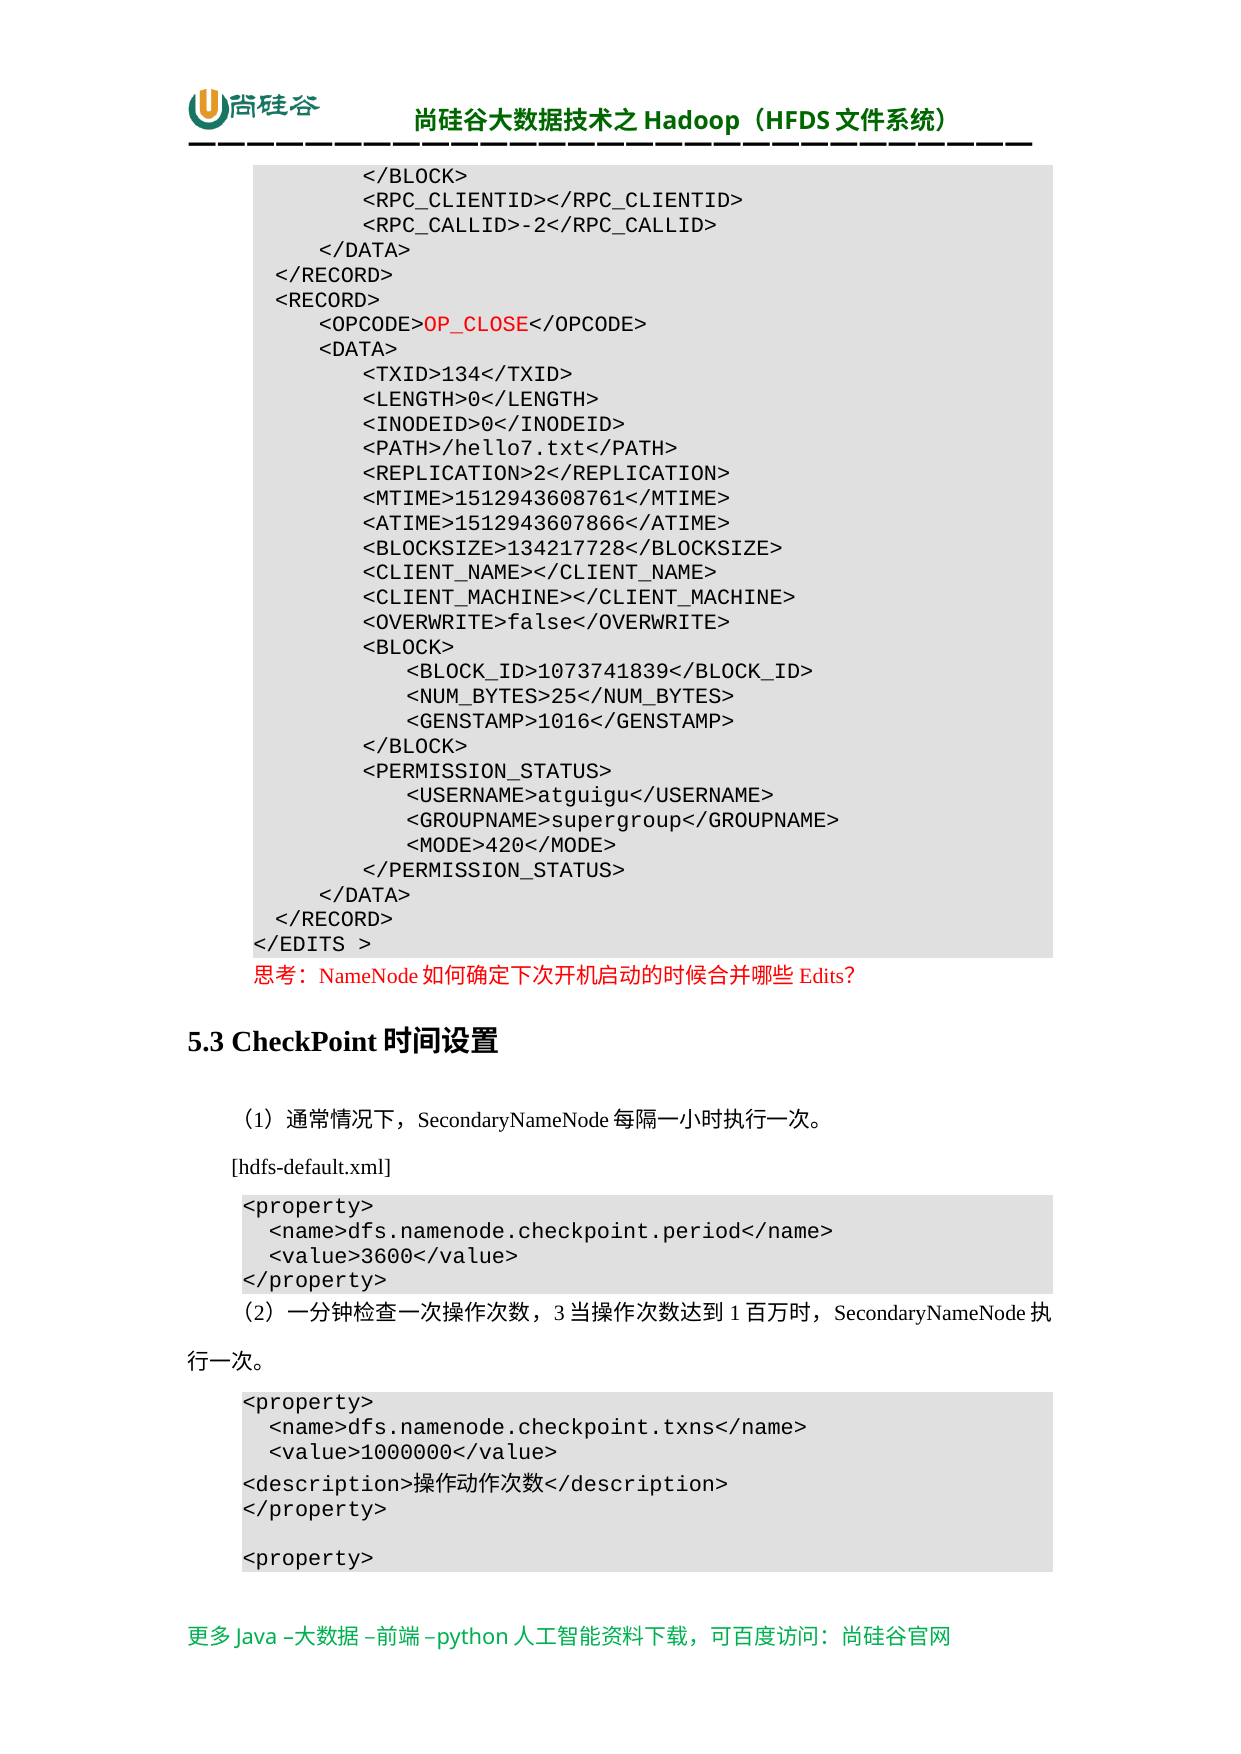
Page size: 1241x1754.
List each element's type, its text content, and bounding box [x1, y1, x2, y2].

text <name>dfs.namenode.checkpoint.txns</name> [242, 1416, 1053, 1441]
text </BLOCK> [253, 165, 1053, 189]
text <MODE>420</MODE> [253, 834, 1053, 859]
text <CLIENT_NAME></CLIENT_NAME> [253, 561, 1053, 586]
text [hdfs-default.xml] [187, 1150, 1053, 1183]
text <CLIENT_MACHINE></CLIENT_MACHINE> [253, 586, 1053, 611]
text </RECORD> [253, 264, 1053, 289]
text <PATH>/hello7.txt</PATH> [253, 437, 1053, 462]
text </property> [242, 1270, 1053, 1294]
subtitle 5.3 CheckPoint时间设置 [187, 1006, 1053, 1071]
text <BLOCK> [253, 636, 1053, 661]
text <OVERWRITE>false</OVERWRITE> [253, 611, 1053, 636]
text </DATA> [253, 884, 1053, 908]
text </property> [242, 1498, 1053, 1523]
text <value>1000000</value> [242, 1441, 1053, 1466]
text <OPCODE>OP_CLOSE</OPCODE> [253, 313, 1053, 338]
text <GROUPNAME>supergroup</GROUPNAME> [253, 809, 1053, 834]
text <RPC_CLIENTID></RPC_CLIENTID> [253, 189, 1053, 214]
text <REPLICATION>2</REPLICATION> [253, 462, 1053, 487]
text <USERNAME>atguigu</USERNAME> [253, 784, 1053, 809]
text <property> [242, 1392, 1053, 1416]
text <LENGTH>0</LENGTH> [253, 388, 1053, 413]
text </BLOCK> [253, 735, 1053, 760]
text <RECORD> [253, 289, 1053, 313]
text </PERMISSION_STATUS> [253, 859, 1053, 884]
text <BLOCK_ID>1073741839</BLOCK_ID> [253, 661, 1053, 685]
text <value>3600</value> [242, 1245, 1053, 1270]
text <property> [242, 1547, 1053, 1572]
text <PERMISSION_STATUS> [253, 760, 1053, 784]
text <ATIME>1512943607866</ATIME> [253, 512, 1053, 537]
text <BLOCKSIZE>134217728</BLOCKSIZE> [253, 537, 1053, 561]
text <property> [242, 1195, 1053, 1220]
text <MTIME>1512943608761</MTIME> [253, 487, 1053, 512]
text <description>操作动作次数</description> [242, 1466, 1053, 1498]
text <TXID>134</TXID> [253, 363, 1053, 388]
text 思考：NameNode如何确定下次开机启动的时候合并哪些Edits？ [209, 958, 1053, 991]
text </RECORD> [253, 908, 1053, 933]
text </EDITS > [253, 933, 1053, 958]
text （1）通常情况下，SecondaryNameNode每隔一小时执行一次。 [187, 1102, 1053, 1134]
text <INODEID>0</INODEID> [253, 413, 1053, 437]
text <GENSTAMP>1016</GENSTAMP> [253, 710, 1053, 735]
text <RPC_CALLID>-2</RPC_CALLID> [253, 214, 1053, 239]
text <name>dfs.namenode.checkpoint.period</name> [242, 1220, 1053, 1245]
picture [187, 88, 320, 130]
text <NUM_BYTES>25</NUM_BYTES> [253, 685, 1053, 710]
text （2）一分钟检查一次操作次数，3当操作次数达到1百万时，SecondaryNameNode执行一次。 [187, 1294, 1053, 1376]
text </DATA> [253, 239, 1053, 264]
text <DATA> [253, 338, 1053, 363]
